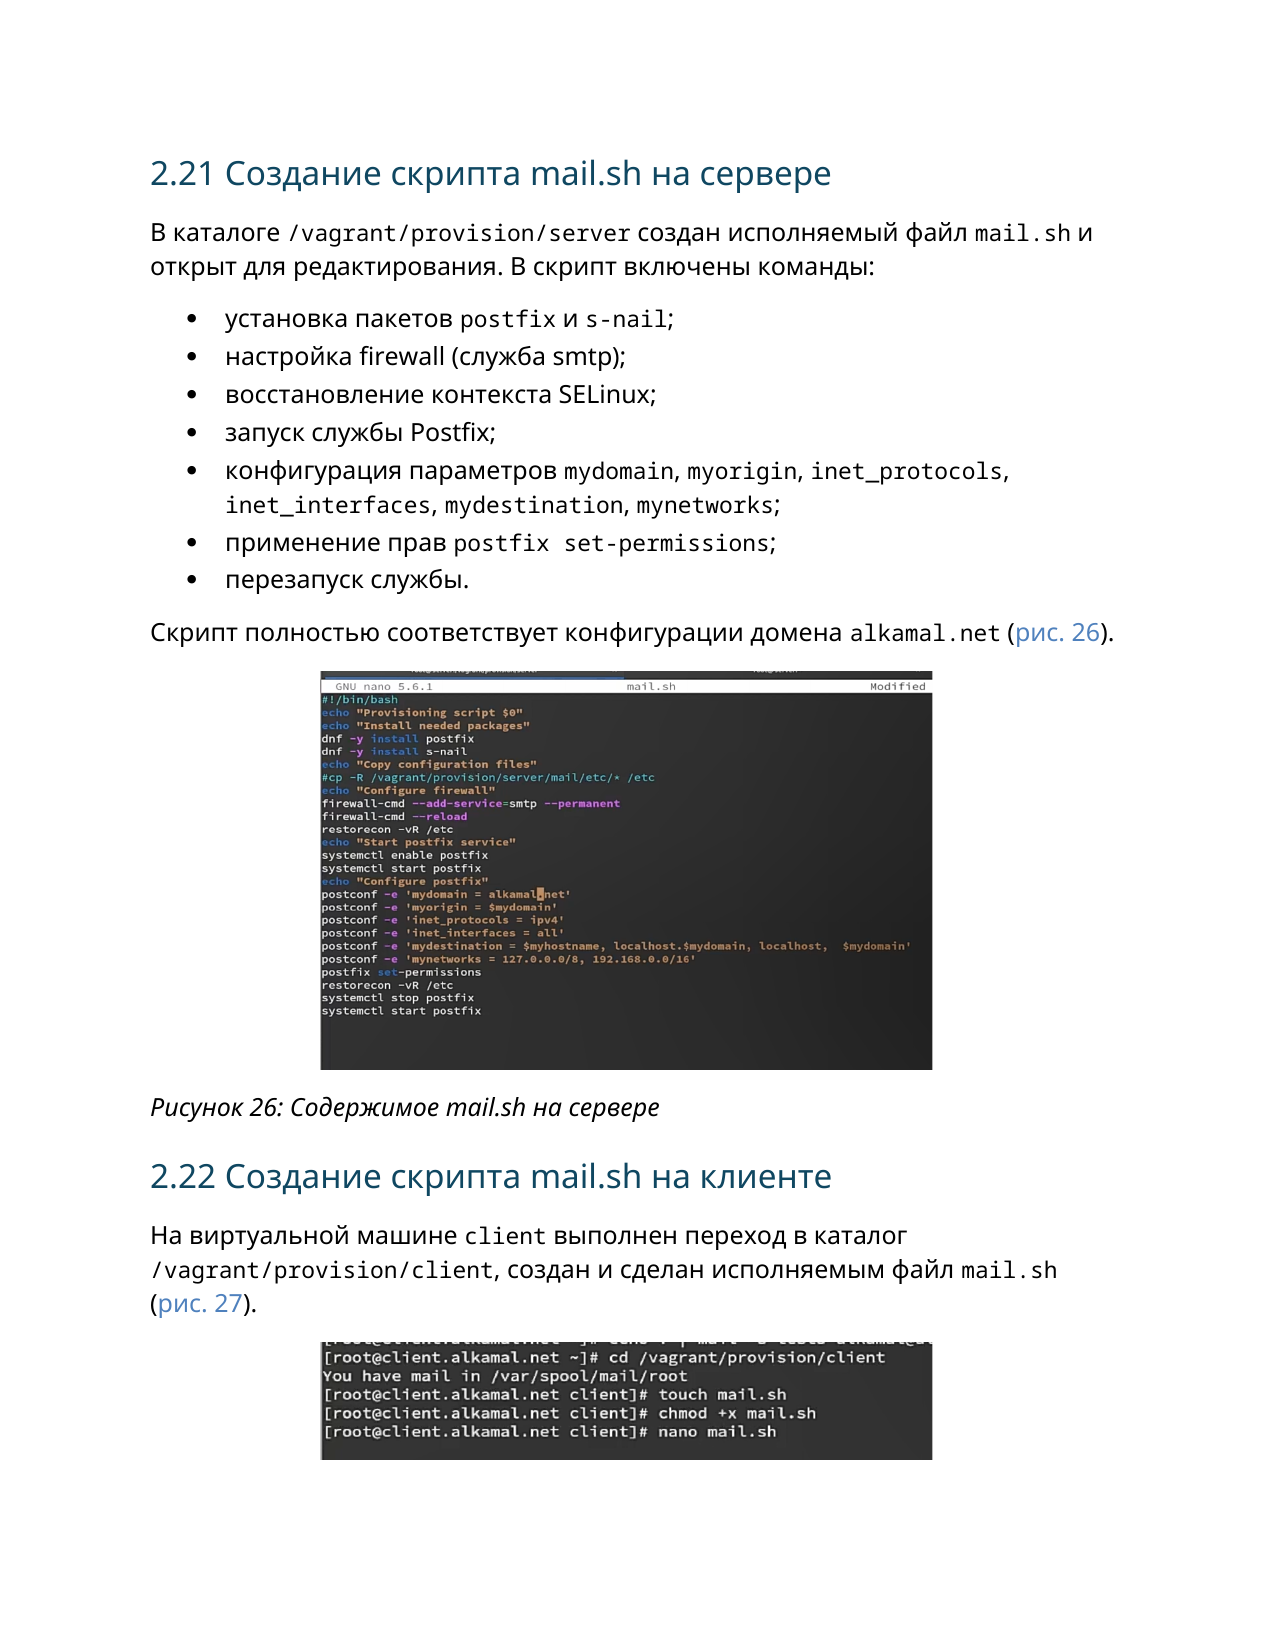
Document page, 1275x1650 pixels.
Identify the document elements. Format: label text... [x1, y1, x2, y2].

subtitle 2.22 Создание скрипта mail.sh на клиенте [150, 1153, 1125, 1199]
table_header Рисунок 26: Содержимое mail.sh на сервере [139, 668, 1114, 1137]
picture [320, 671, 933, 1070]
text В каталоге /vagrant/provision/server создан исполняемый файл mail.sh и открыт для редактирования. В скрипт включены команды: [150, 214, 1125, 282]
text На виртуальной машине client выполнен переход в каталог /vagrant/provision/client, создан и сделан исполняемым файл mail.sh (рис. 27). [150, 1217, 1125, 1320]
picture [320, 1342, 933, 1460]
list восстановление контекста SELinux; [187, 377, 1125, 411]
list перезапуск службы. [187, 562, 1125, 596]
subtitle 2.21 Создание скрипта mail.sh на сервере [150, 150, 1125, 195]
list установка пакетов postfix и s-nail; [187, 301, 1125, 335]
list конфигурация параметров mydomain, myorigin, inet_protocols, inet_interfaces, mydestination, mynetworks; [187, 452, 1125, 520]
list применение прав postfix set-permissions; [187, 524, 1125, 558]
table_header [139, 1339, 1114, 1463]
list настройка firewall (служба smtp); [187, 339, 1125, 373]
list запуск службы Postfix; [187, 414, 1125, 448]
text Скрипт полностью соответствует конфигурации домена alkamal.net (рис. 26). [150, 615, 1125, 649]
